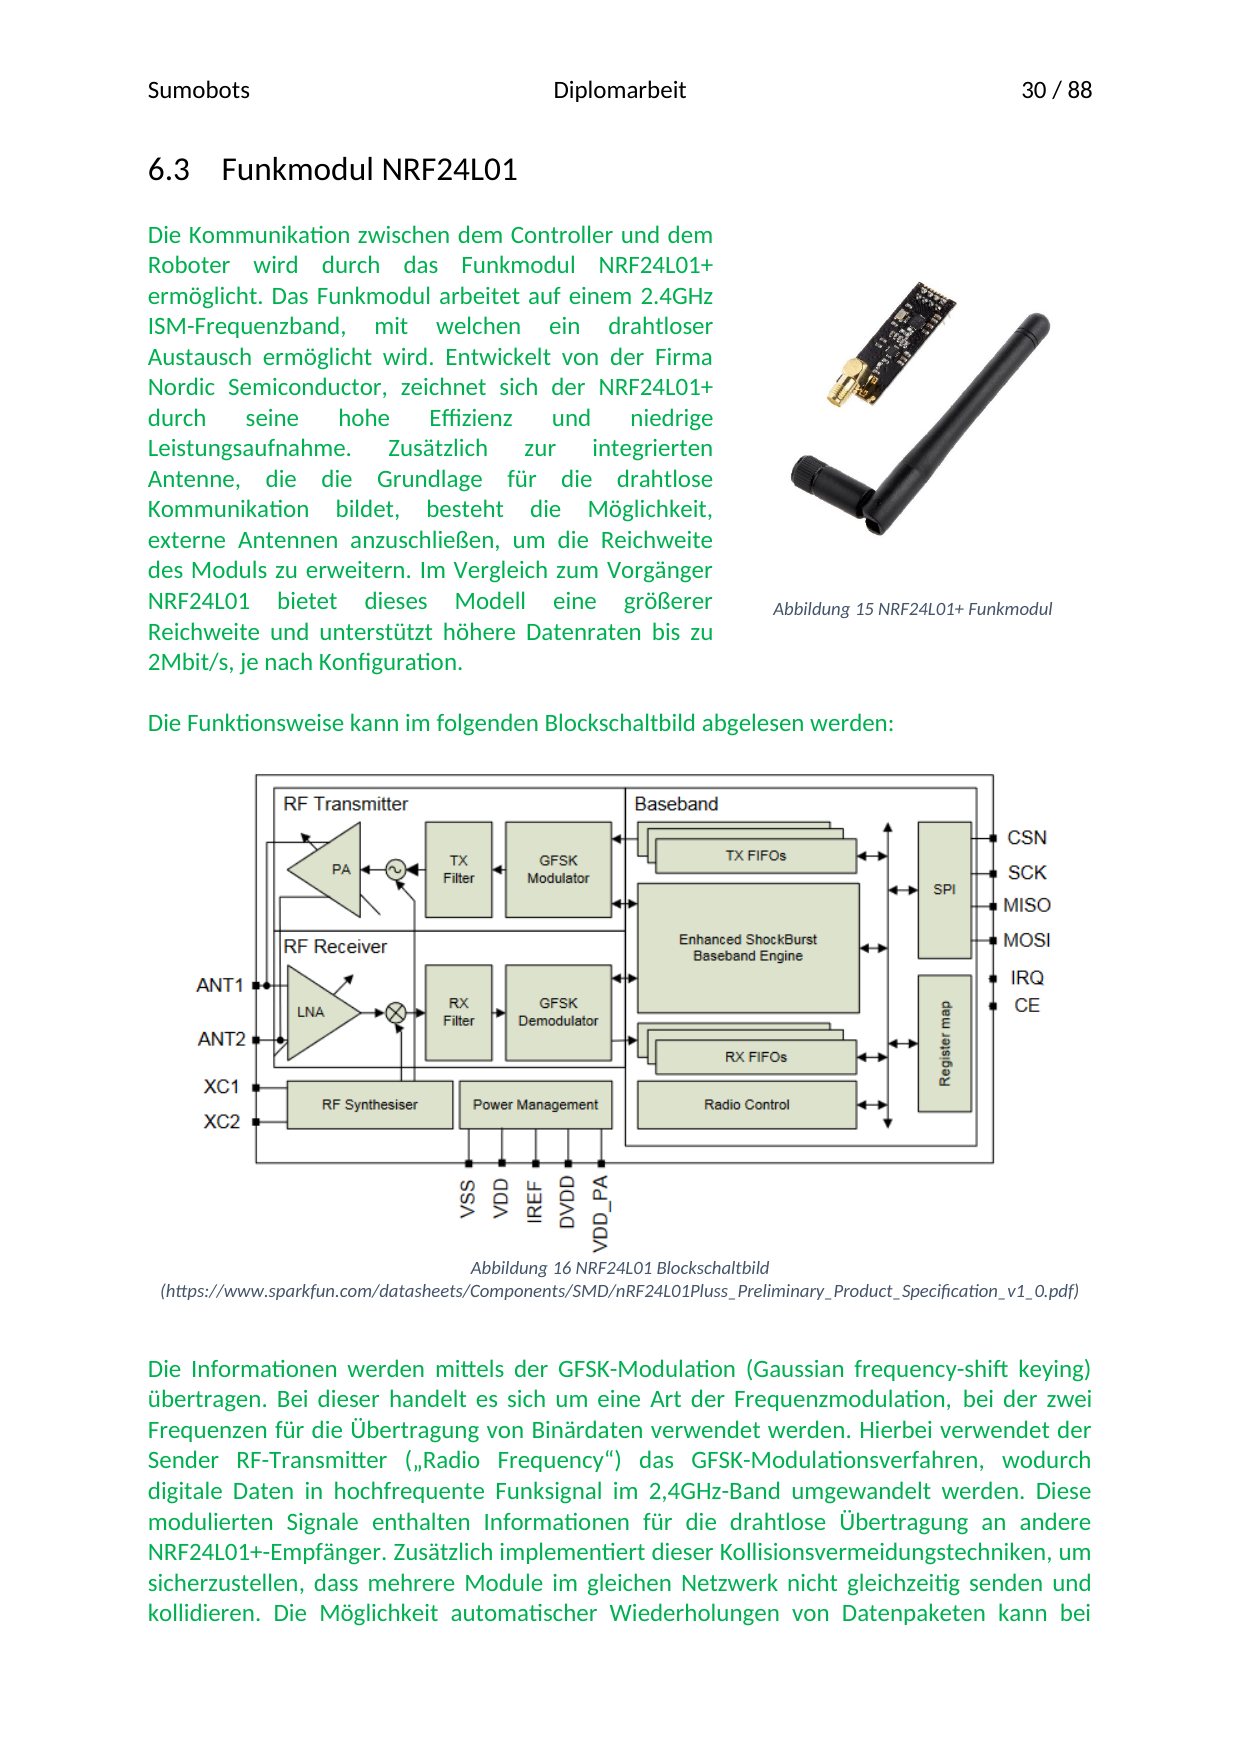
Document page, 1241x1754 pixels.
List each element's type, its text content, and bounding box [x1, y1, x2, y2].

picture [187, 768, 1053, 1256]
text Abbildung 16 NRF24L01 Blockschaltbild (https://www.sparkfun.com/datasheets/Components/SMD/nRF24L01Pluss_Preliminary_Product_Specification_v1_0.pdf) [148, 1256, 1093, 1302]
picture [732, 227, 1094, 588]
subtitle Funkmodul NRF24L01 [148, 148, 1093, 188]
text Die Funktionsweise kann im folgenden Blockschaltbild abgelesen werden: [148, 707, 1093, 738]
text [148, 1353, 1093, 1628]
